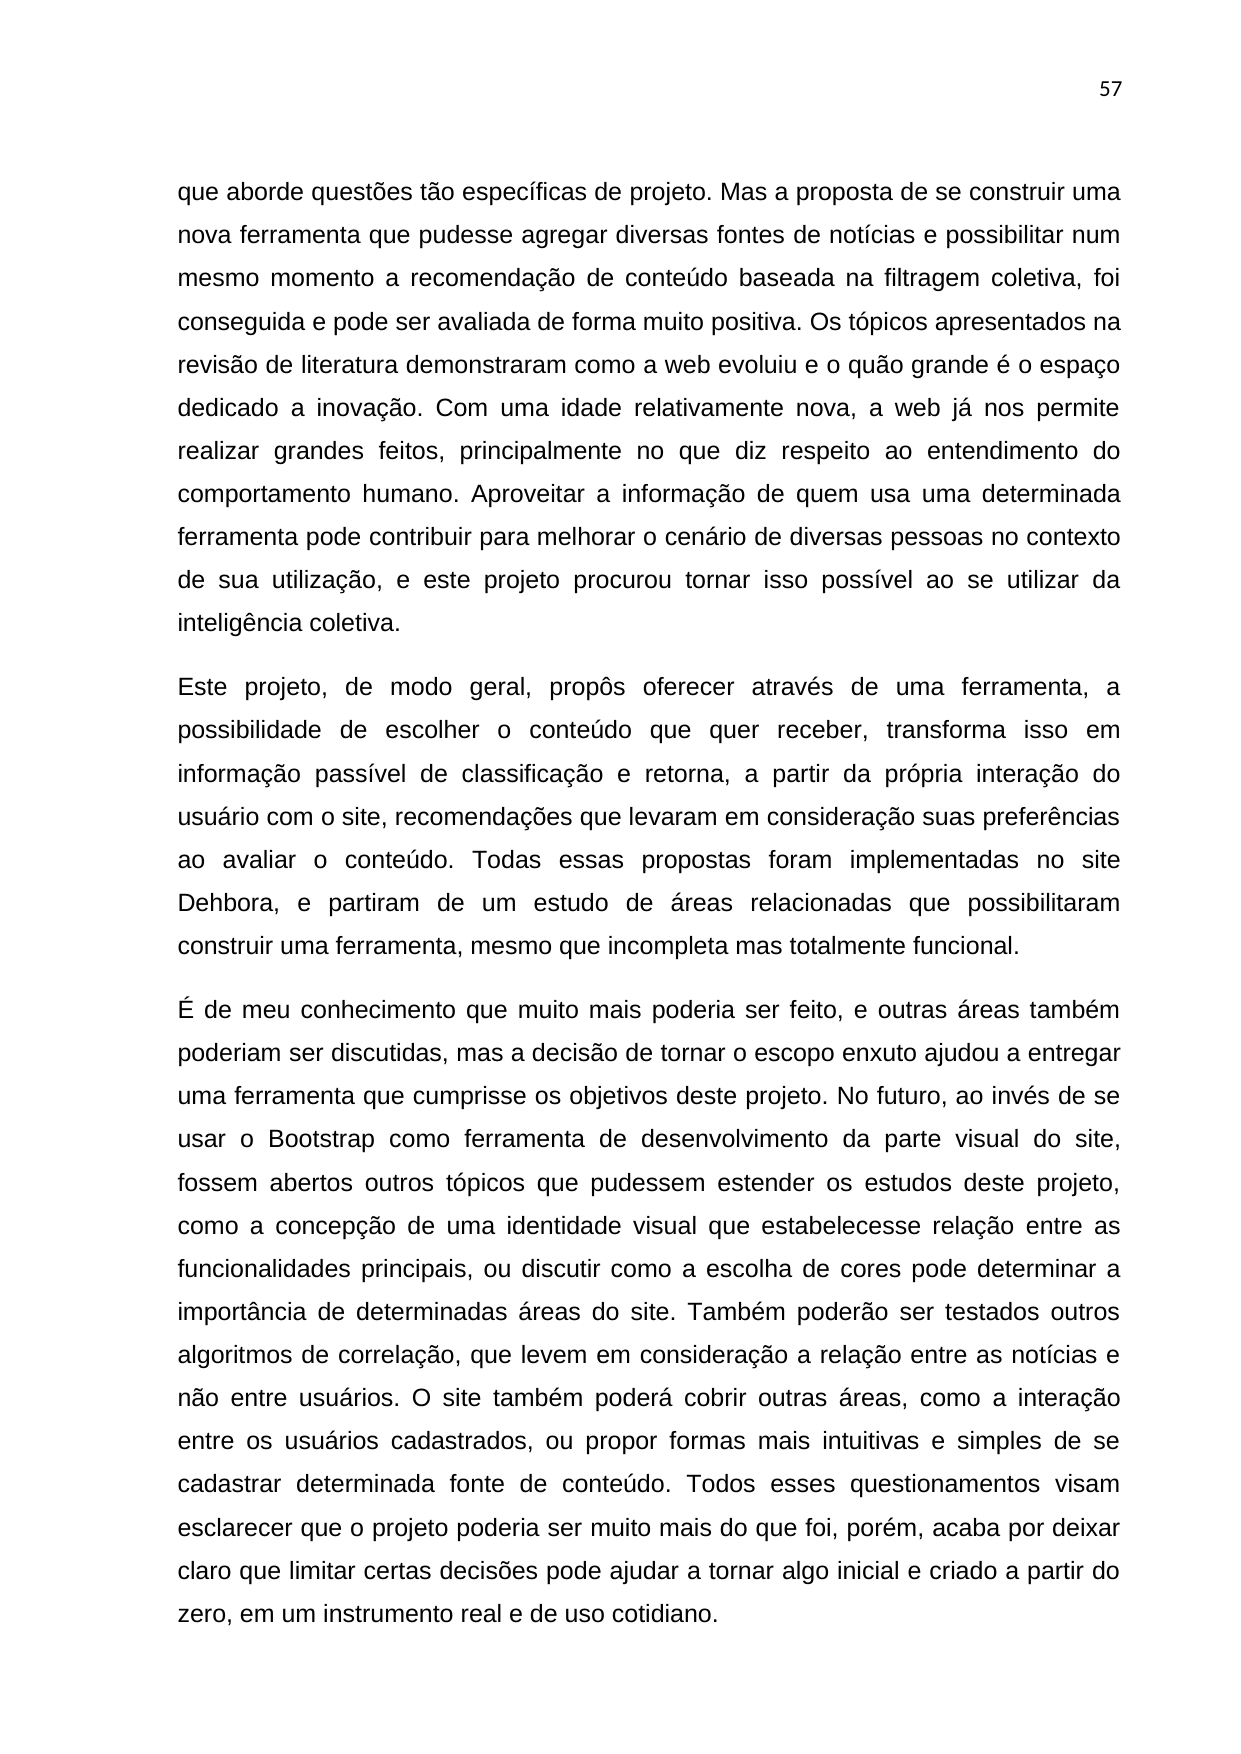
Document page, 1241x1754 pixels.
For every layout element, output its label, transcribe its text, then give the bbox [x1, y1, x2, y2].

text É de meu conhecimento que muito mais poderia ser feito, e outras áreas também poderiam ser discutidas, mas a decisão de tornar o escopo enxuto ajudou a entregar uma ferramenta que cumprisse os objetivos deste projeto. No futuro, ao invés de se usar o Bootstrap como ferramenta de desenvolvimento da parte visual do site, fossem abertos outros tópicos que pudessem estender os estudos deste projeto, como a concepção de uma identidade visual que estabelecesse relação entre as funcionalidades principais, ou discutir como a escolha de cores pode determinar a importância de determinadas áreas do site. Também poderão ser testados outros algoritmos de correlação, que levem em consideração a relação entre as notícias e não entre usuários. O site também poderá cobrir outras áreas, como a interação entre os usuários cadastrados, ou propor formas mais intuitivas e simples de se cadastrar determinada fonte de conteúdo. Todos esses questionamentos visam esclarecer que o projeto poderia ser muito mais do que foi, porém, acaba por deixar claro que limitar certas decisões pode ajudar a tornar algo inicial e criado a partir do zero, em um instrumento real e de uso cotidiano. [177, 995, 1122, 1628]
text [177, 177, 1122, 637]
text Este projeto, de modo geral, propôs oferecer através de uma ferramenta, a possibilidade de escolher o conteúdo que quer receber, transforma isso em informação passível de classificação e retorna, a partir da própria interação do usuário com o site, recomendações que levaram em consideração suas preferências ao avaliar o conteúdo. Todas essas propostas foram implementadas no site Dehbora, e partiram de um estudo de áreas relacionadas que possibilitaram construir uma ferramenta, mesmo que incompleta mas totalmente funcional. [177, 672, 1122, 960]
